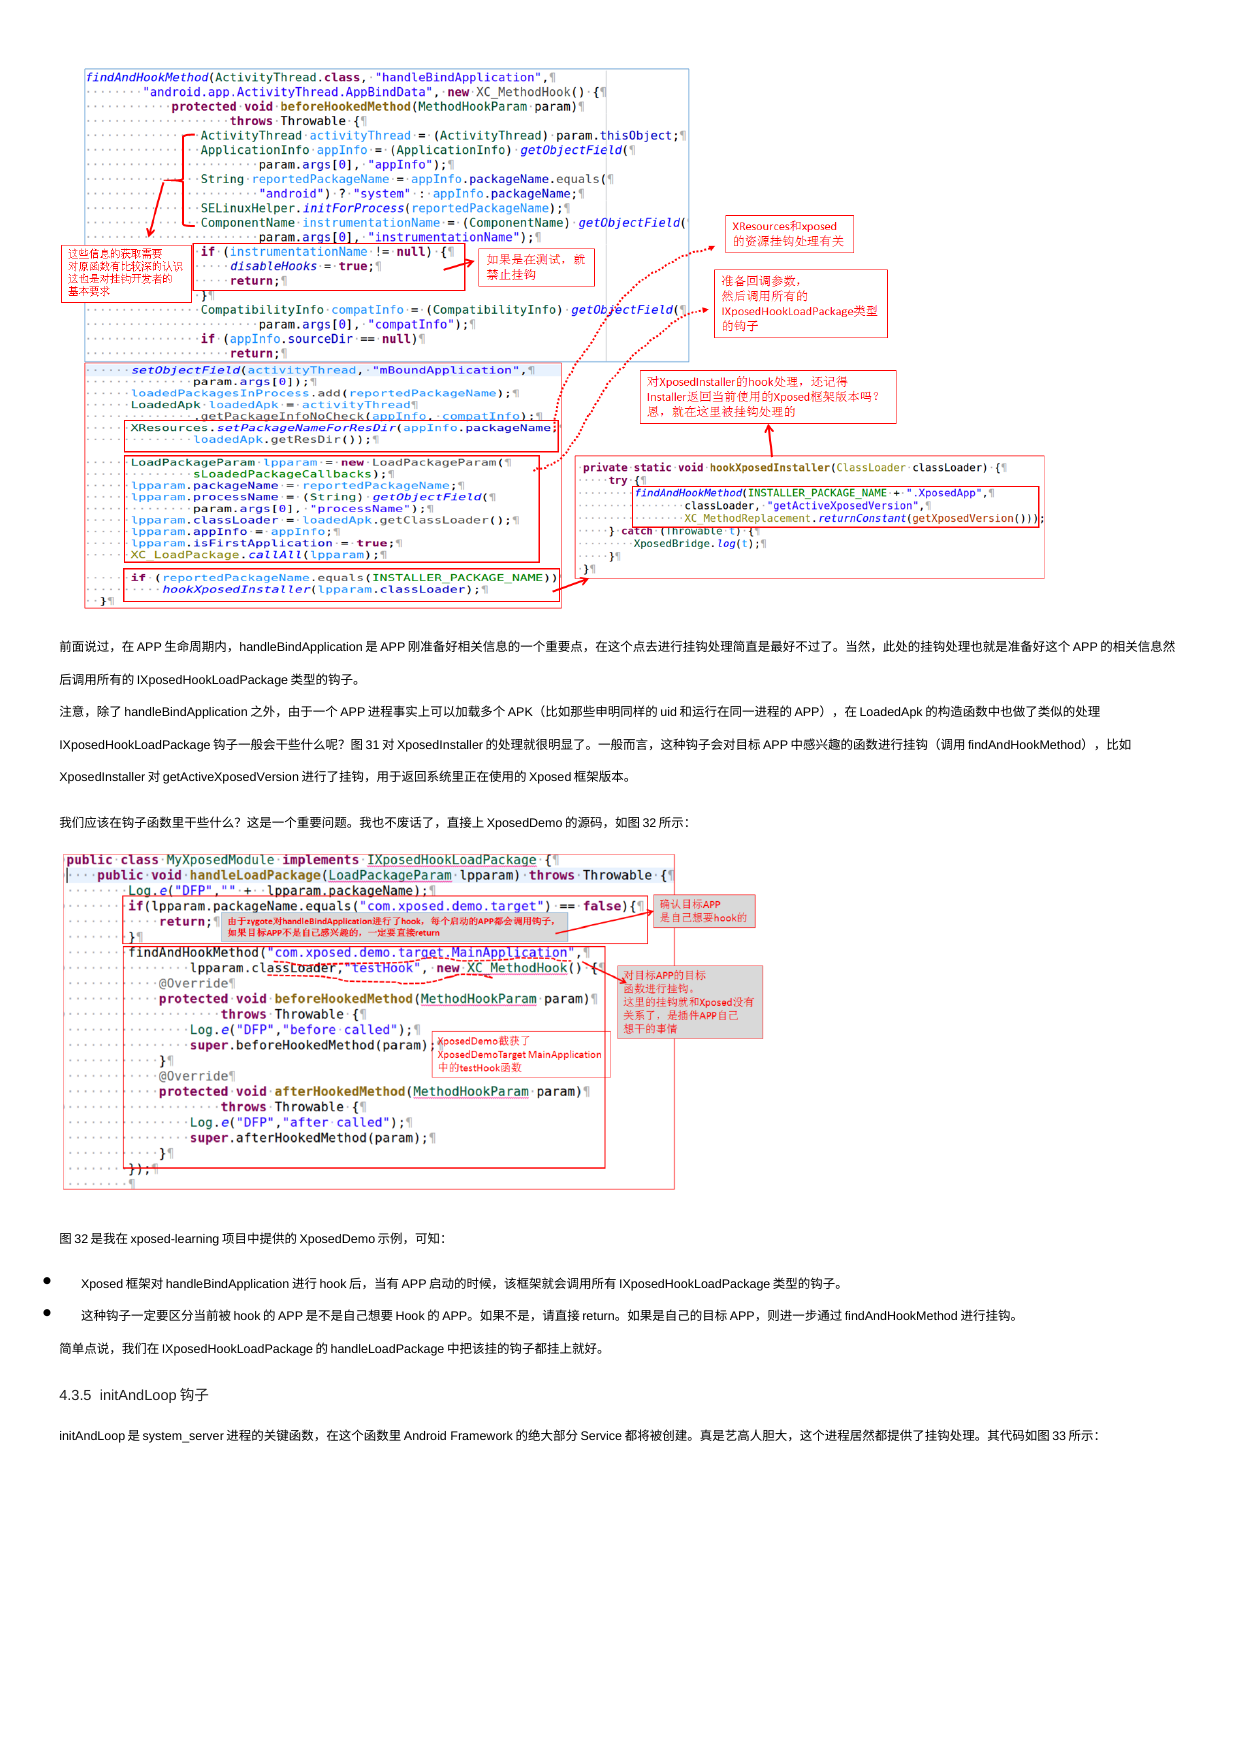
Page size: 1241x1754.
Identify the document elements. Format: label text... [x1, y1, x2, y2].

text initAndLoop是system_server进程的关键函数，在这个函数里Android Framework的绝大部分Service都将被创建。真是艺高人胆大，这个进程居然都提供了挂钩处理。其代码如图33所示： [59, 1419, 1181, 1451]
picture [59, 64, 1045, 611]
text 简单点说，我们在IXposedHookLoadPackage的handleLoadPackage中把该挂的钩子都挂上就好。 [59, 1332, 1181, 1364]
text 图32是我在xposed-learning项目中提供的XposedDemo示例，可知： [59, 1222, 1181, 1254]
text 我们应该在钩子函数里干些什么？这是一个重要问题。我也不废话了，直接上XposedDemo的源码，如图32所示： [59, 806, 1181, 838]
text 注意，除了handleBindApplication之外，由于一个APP进程事实上可以加载多个APK（比如那些申明同样的uid和运行在同一进程的APP），在LoadedApk的构造函数中也做了类似的处理 [59, 695, 1181, 727]
picture [59, 851, 765, 1193]
list 这种钩子一定要区分当前被hook的APP是不是自己想要Hook的APP。如果不是，请直接return。如果是自己的目标APP，则进一步通过findAndHookMethod进行挂钩。 [43, 1299, 1181, 1332]
text IXposedHookLoadPackage钩子一般会干些什么呢？图31对XposedInstaller的处理就很明显了。一般而言，这种钩子会对目标APP中感兴趣的函数进行挂钩（调用findAndHookMethod），比如XposedInstaller对getActiveXposedVersion进行了挂钩，用于返回系统里正在使用的Xposed框架版本。 [59, 727, 1181, 792]
subtitle 4.3.5 initAndLoop钩子 [59, 1378, 1181, 1410]
list Xposed框架对handleBindApplication进行hook后，当有APP启动的时候，该框架就会调用所有IXposedHookLoadPackage类型的钩子。 [43, 1267, 1181, 1299]
text 前面说过，在APP生命周期内，handleBindApplication是APP刚准备好相关信息的一个重要点，在这个点去进行挂钩处理简直是最好不过了。当然，此处的挂钩处理也就是准备好这个APP的相关信息然后调用所有的IXposedHookLoadPackage类型的钩子。 [59, 630, 1181, 695]
